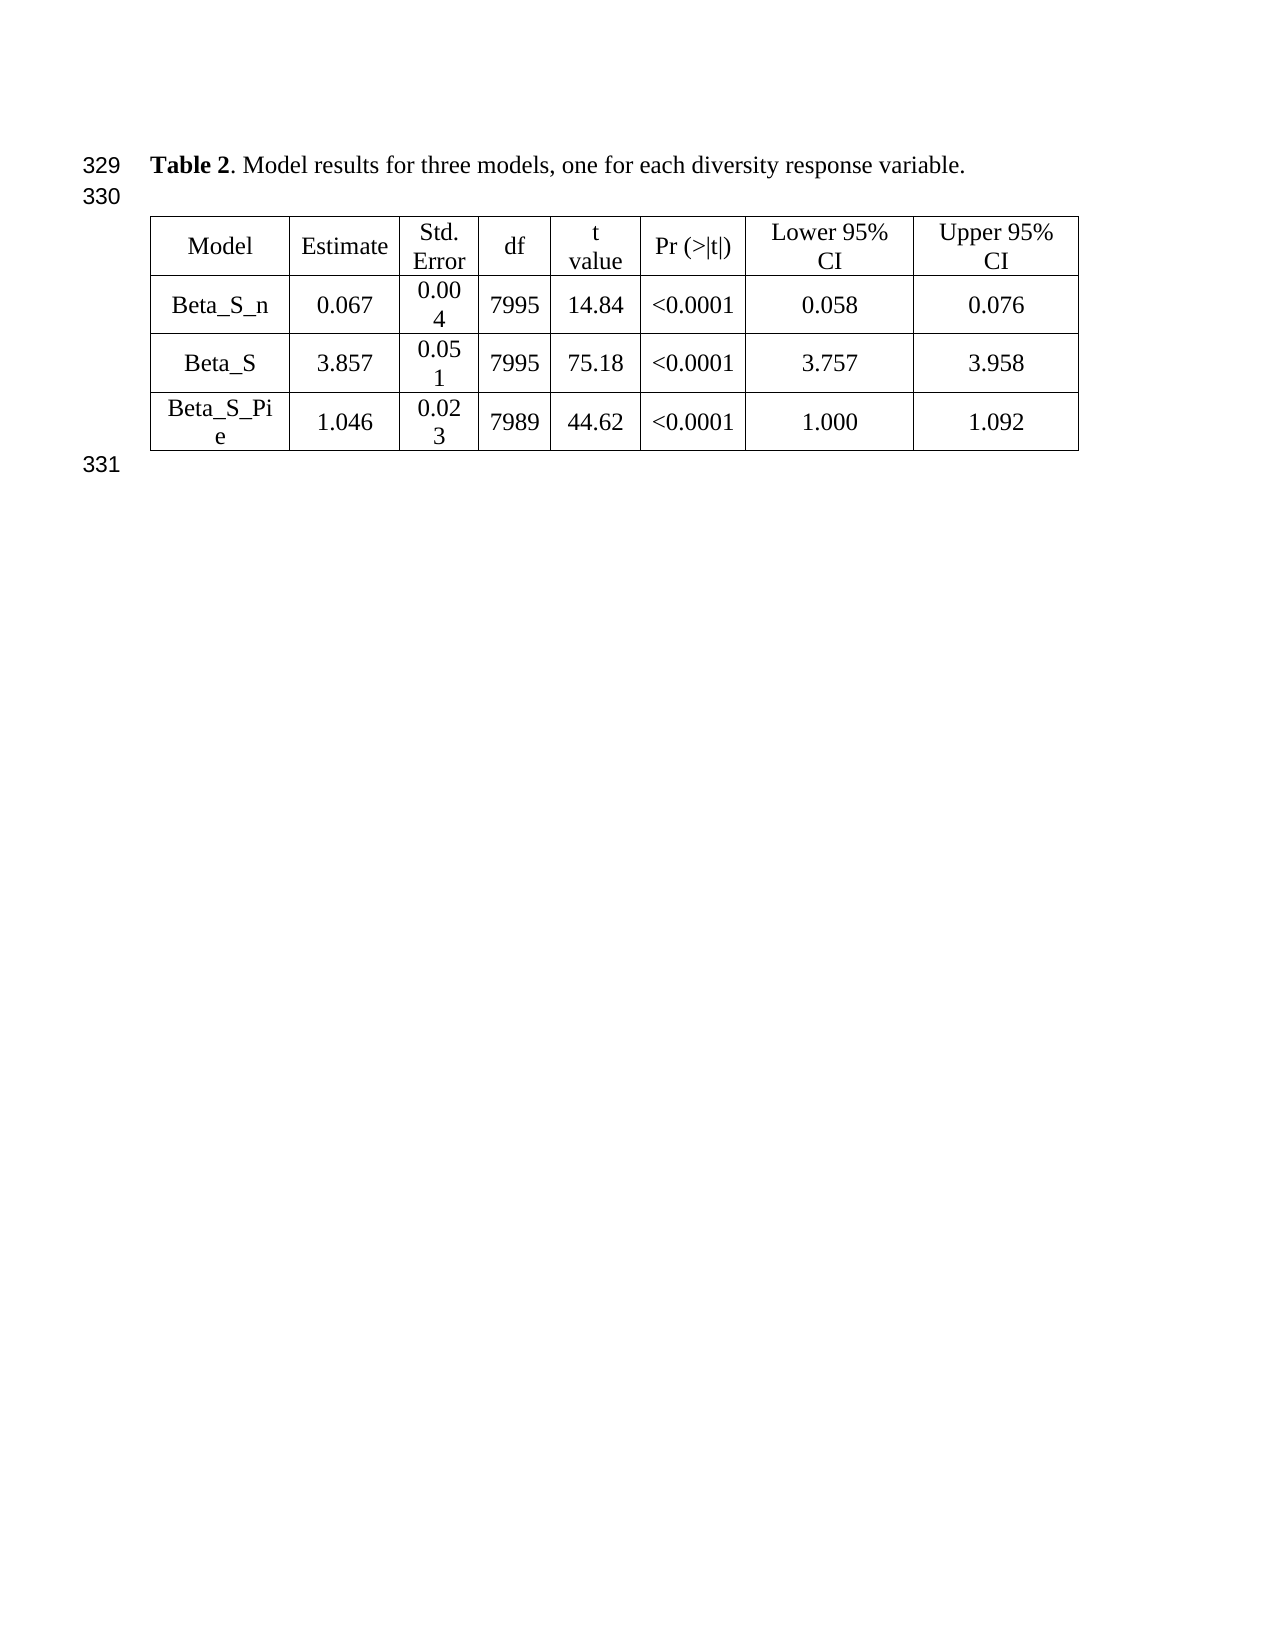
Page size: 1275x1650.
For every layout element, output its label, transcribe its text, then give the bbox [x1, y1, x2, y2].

table_header Estimate [290, 217, 399, 274]
table_header Model [151, 217, 289, 274]
table_cell 0.023 [400, 393, 478, 450]
table_cell 0.051 [400, 334, 478, 392]
table_header t value [551, 217, 640, 274]
table_cell 75.18 [551, 334, 640, 392]
table_cell 7995 [479, 276, 550, 333]
table_header df [479, 217, 550, 274]
table_cell <0.0001 [641, 334, 745, 392]
table_cell Beta_S [151, 334, 289, 392]
table_cell 7989 [479, 393, 550, 450]
table_cell 3.757 [746, 334, 913, 392]
table_header Lower 95% CI [746, 217, 913, 274]
table_cell 0.076 [914, 276, 1078, 333]
table_header Upper 95% CI [914, 217, 1078, 274]
table_cell 44.62 [551, 393, 640, 450]
table_cell 0.058 [746, 276, 913, 333]
table_header Pr (>|t|) [641, 217, 745, 274]
table_cell 1.092 [914, 393, 1078, 450]
table_cell 1.000 [746, 393, 913, 450]
table_cell Beta_S_Pie [151, 393, 289, 450]
table_cell 3.857 [290, 334, 399, 392]
table_cell Beta_S_n [151, 276, 289, 333]
table_cell 7995 [479, 334, 550, 392]
table_cell 1.046 [290, 393, 399, 450]
table_cell 3.958 [914, 334, 1078, 392]
table_cell 0.004 [400, 276, 478, 333]
table_cell 14.84 [551, 276, 640, 333]
table_cell <0.0001 [641, 393, 745, 450]
table_cell 0.067 [290, 276, 399, 333]
table_cell <0.0001 [641, 276, 745, 333]
table_header Std. Error [400, 217, 478, 274]
text Table 2. Model results for three models, one for each diversity response variable. [150, 150, 1125, 179]
